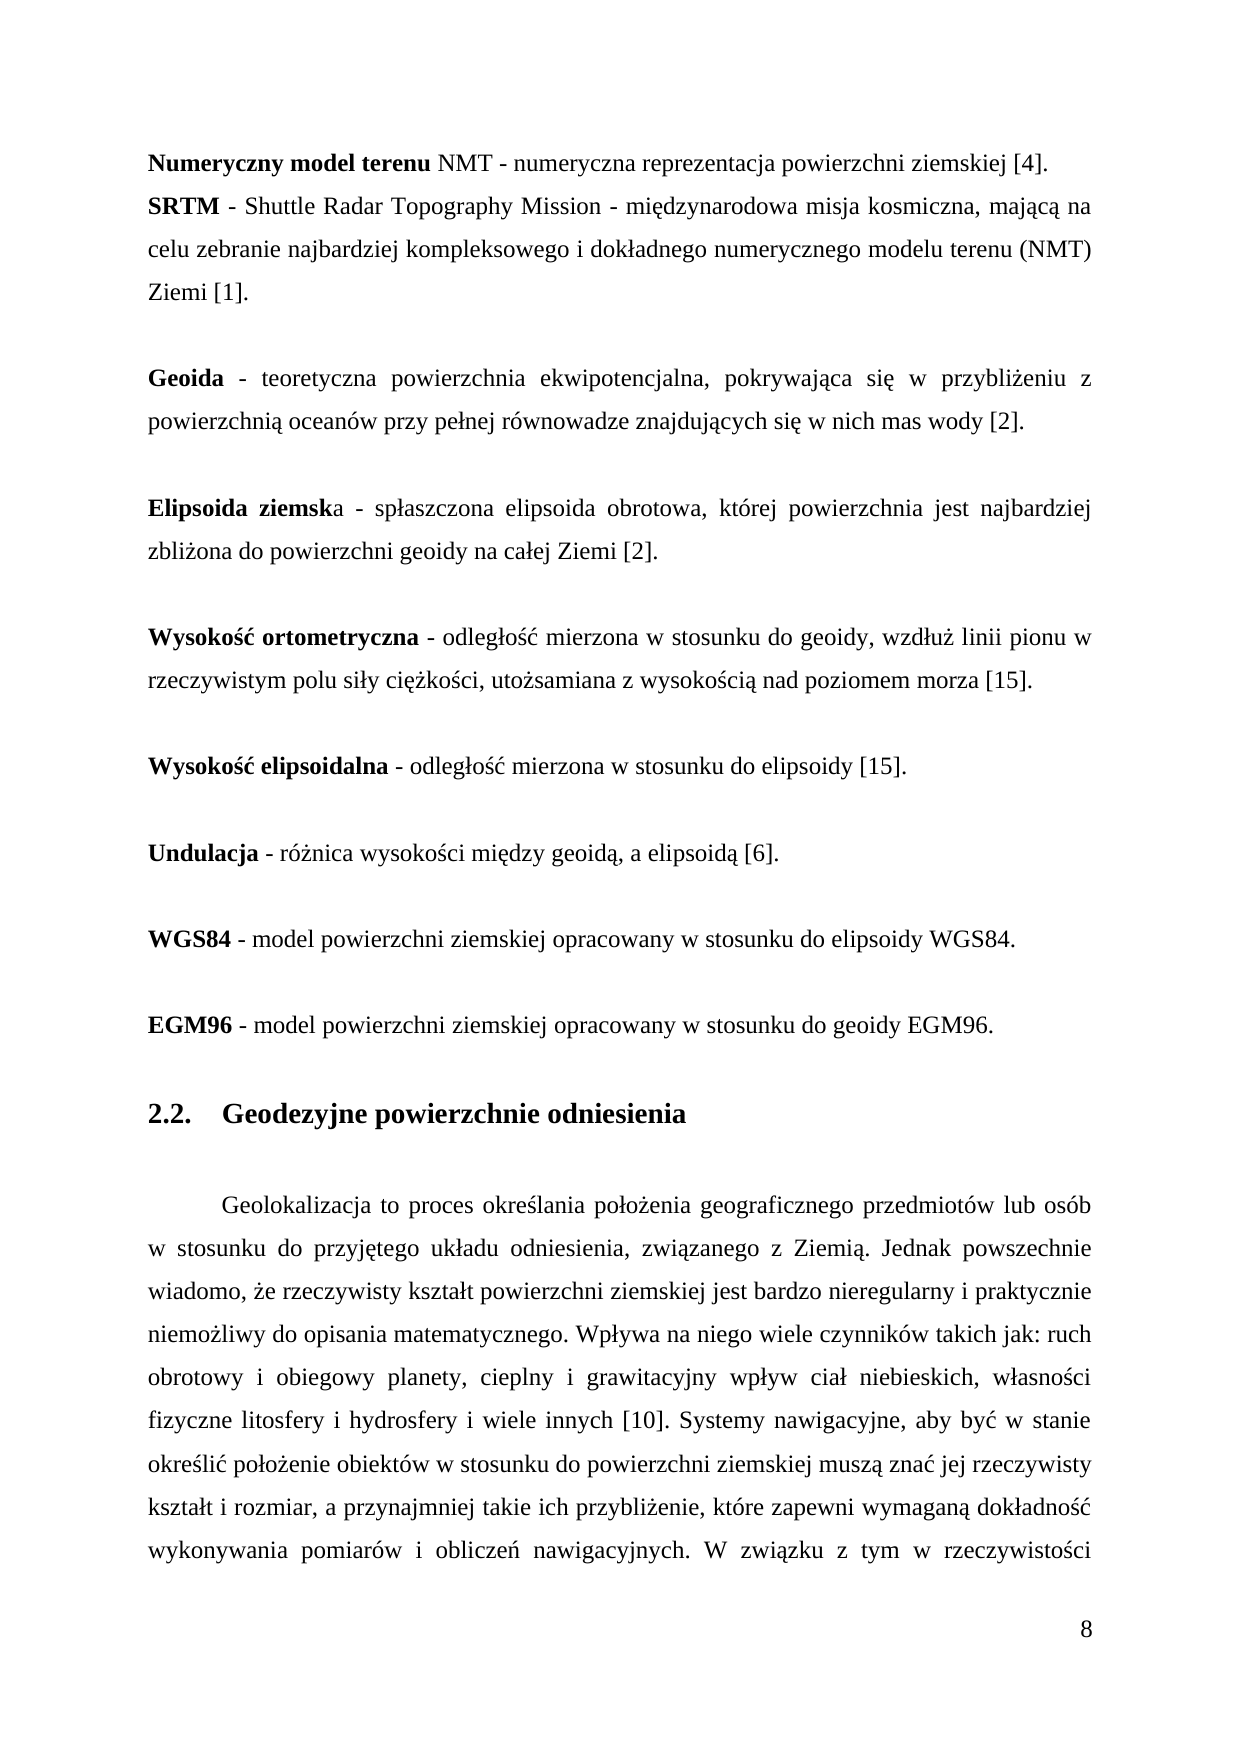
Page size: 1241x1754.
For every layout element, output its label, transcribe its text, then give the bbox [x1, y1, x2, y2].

subtitle Geodezyjne powierzchnie odniesienia [148, 1096, 1092, 1130]
text Undulacja - różnica wysokości między geoidą, a elipsoidą [6]. [148, 838, 1092, 866]
text Elipsoida ziemska - spłaszczona elipsoida obrotowa, której powierzchnia jest najbardziej zbliżona do powierzchni geoidy na całej Ziemi [2]. [148, 493, 1092, 564]
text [148, 1190, 1092, 1564]
text EGM96 - model powierzchni ziemskiej opracowany w stosunku do geoidy EGM96. [148, 1010, 1092, 1039]
text Geoida - teoretyczna powierzchnia ekwipotencjalna, pokrywająca się w przybliżeniu z powierzchnią oceanów przy pełnej równowadze znajdujących się w nich mas wody [2]. [148, 363, 1092, 435]
text SRTM - Shuttle Radar Topography Mission - międzynarodowa misja kosmiczna, mającą na celu zebranie najbardziej kompleksowego i dokładnego numerycznego modelu terenu (NMT) Ziemi [1]. [148, 191, 1092, 306]
text WGS84 - model powierzchni ziemskiej opracowany w stosunku do elipsoidy WGS84. [148, 924, 1092, 953]
text Wysokość elipsoidalna - odległość mierzona w stosunku do elipsoidy [15]. [148, 751, 1092, 780]
text Numeryczny model terenu NMT - numeryczna reprezentacja powierzchni ziemskiej [4]. [148, 148, 1092, 176]
text Wysokość ortometryczna - odległość mierzona w stosunku do geoidy, wzdłuż linii pionu w rzeczywistym polu siły ciężkości, utożsamiana z wysokością nad poziomem morza [15]. [148, 622, 1092, 694]
